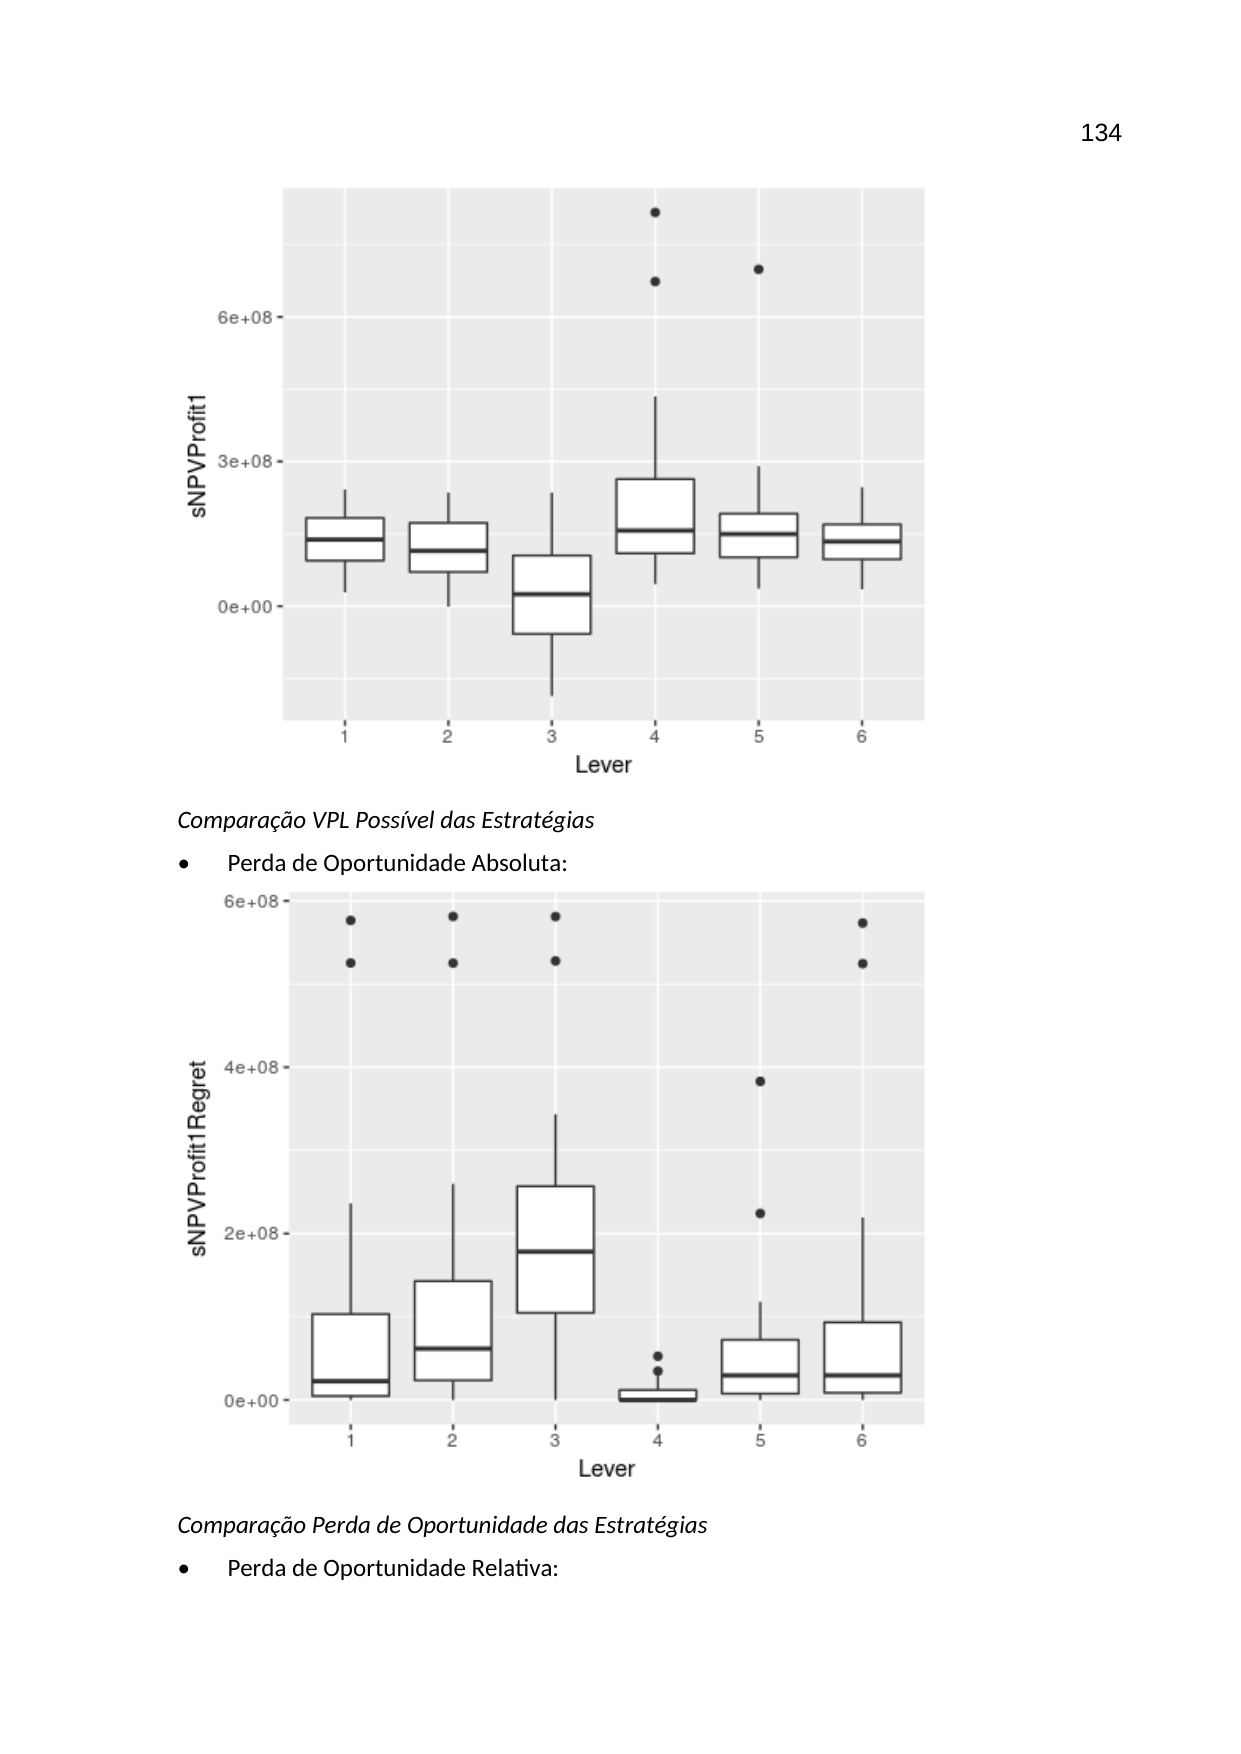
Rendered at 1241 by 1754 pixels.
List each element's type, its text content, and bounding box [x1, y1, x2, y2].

picture [177, 881, 935, 1488]
text Comparação VPL Possível das Estratégias [177, 804, 1122, 835]
list Perda de Oportunidade Absoluta: [177, 847, 1122, 878]
list Perda de Oportunidade Relativa: [177, 1552, 1122, 1582]
text Comparação Perda de Oportunidade das Estratégias [177, 1509, 1122, 1539]
picture [177, 177, 935, 784]
